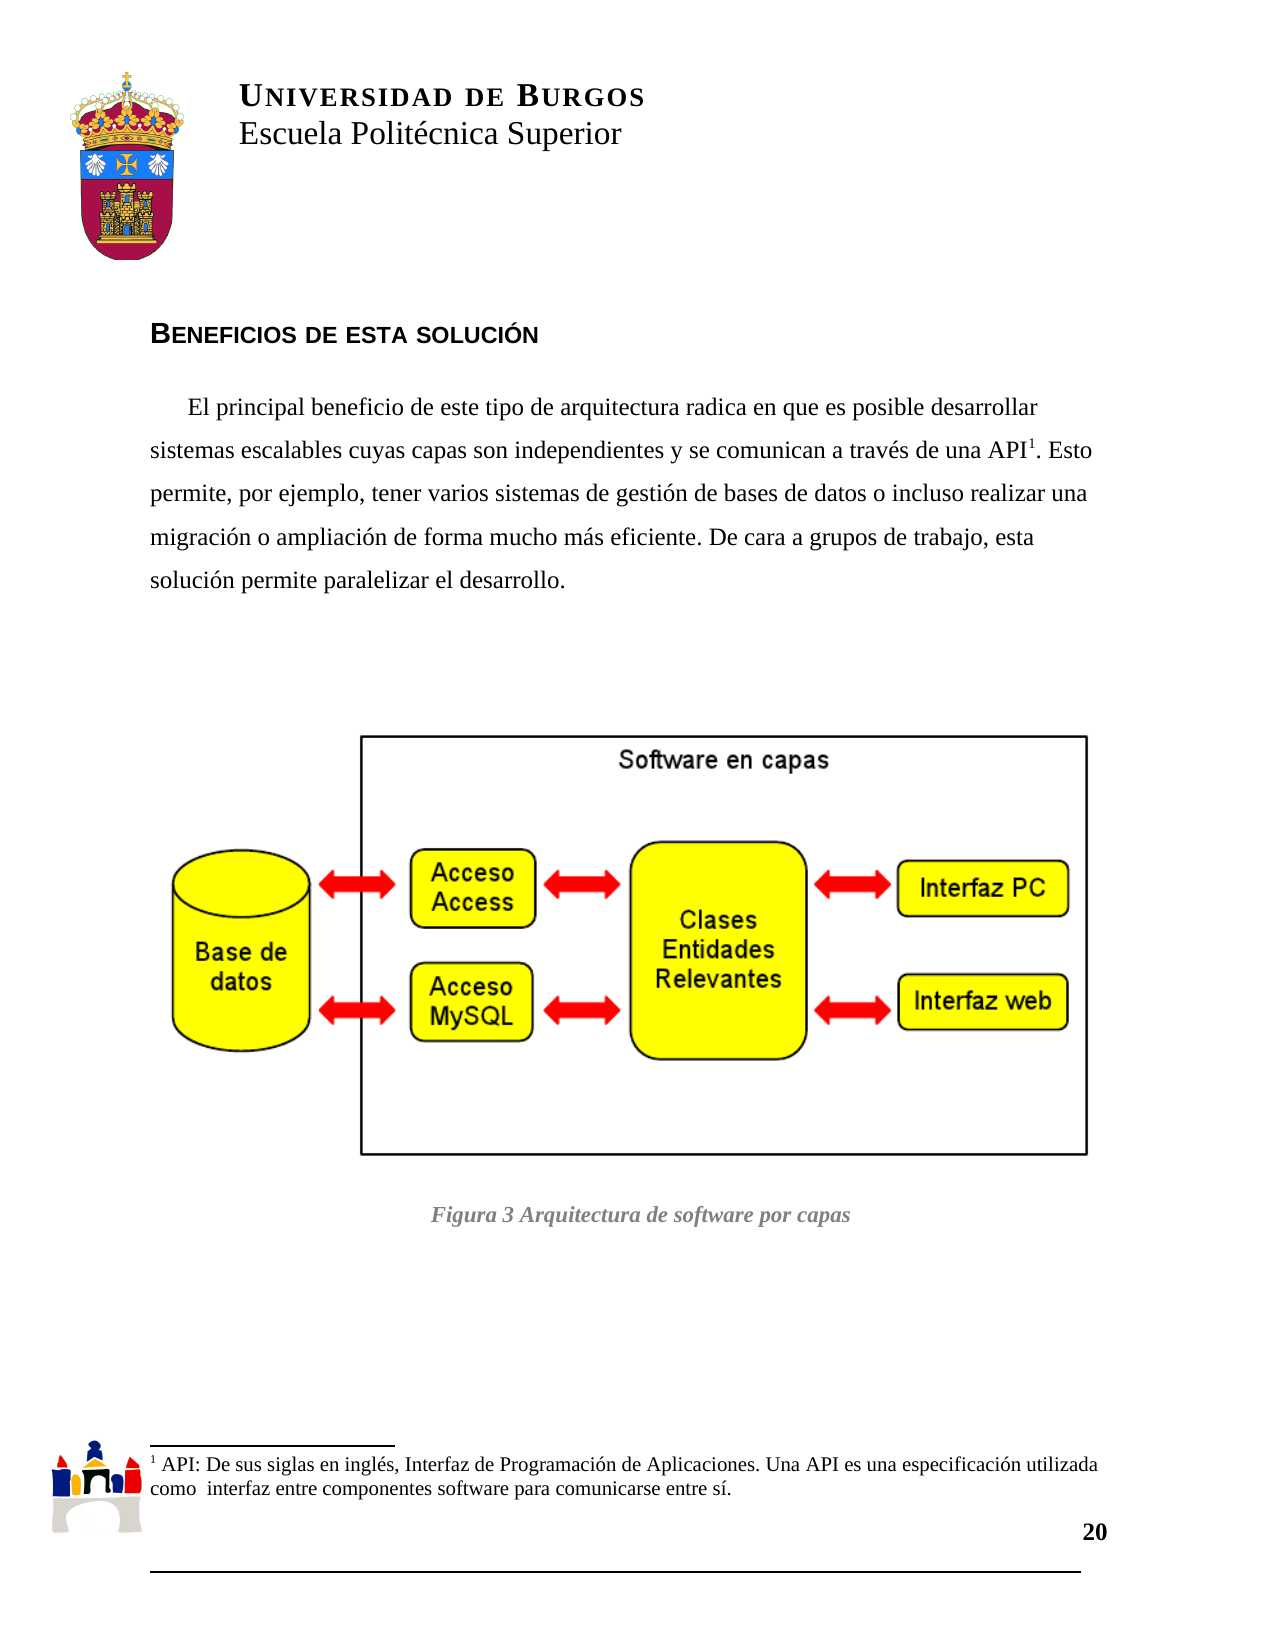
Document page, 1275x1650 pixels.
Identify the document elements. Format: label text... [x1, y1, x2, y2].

text El principal beneficio de este tipo de arquitectura radica en que es posible desarrollar sistemas escalables cuyas capas son independientes y se comunican a través de una API. Esto permite, por ejemplo, tener varios sistemas de gestión de bases de datos o incluso realizar una migración o ampliación de forma mucho más eficiente. De cara a grupos de trabajo, esta solución permite paralelizar el desarrollo. [150, 392, 1125, 593]
picture [32, 72, 220, 260]
subtitle Beneficios de esta solución [150, 316, 1125, 350]
picture [153, 706, 1129, 1193]
